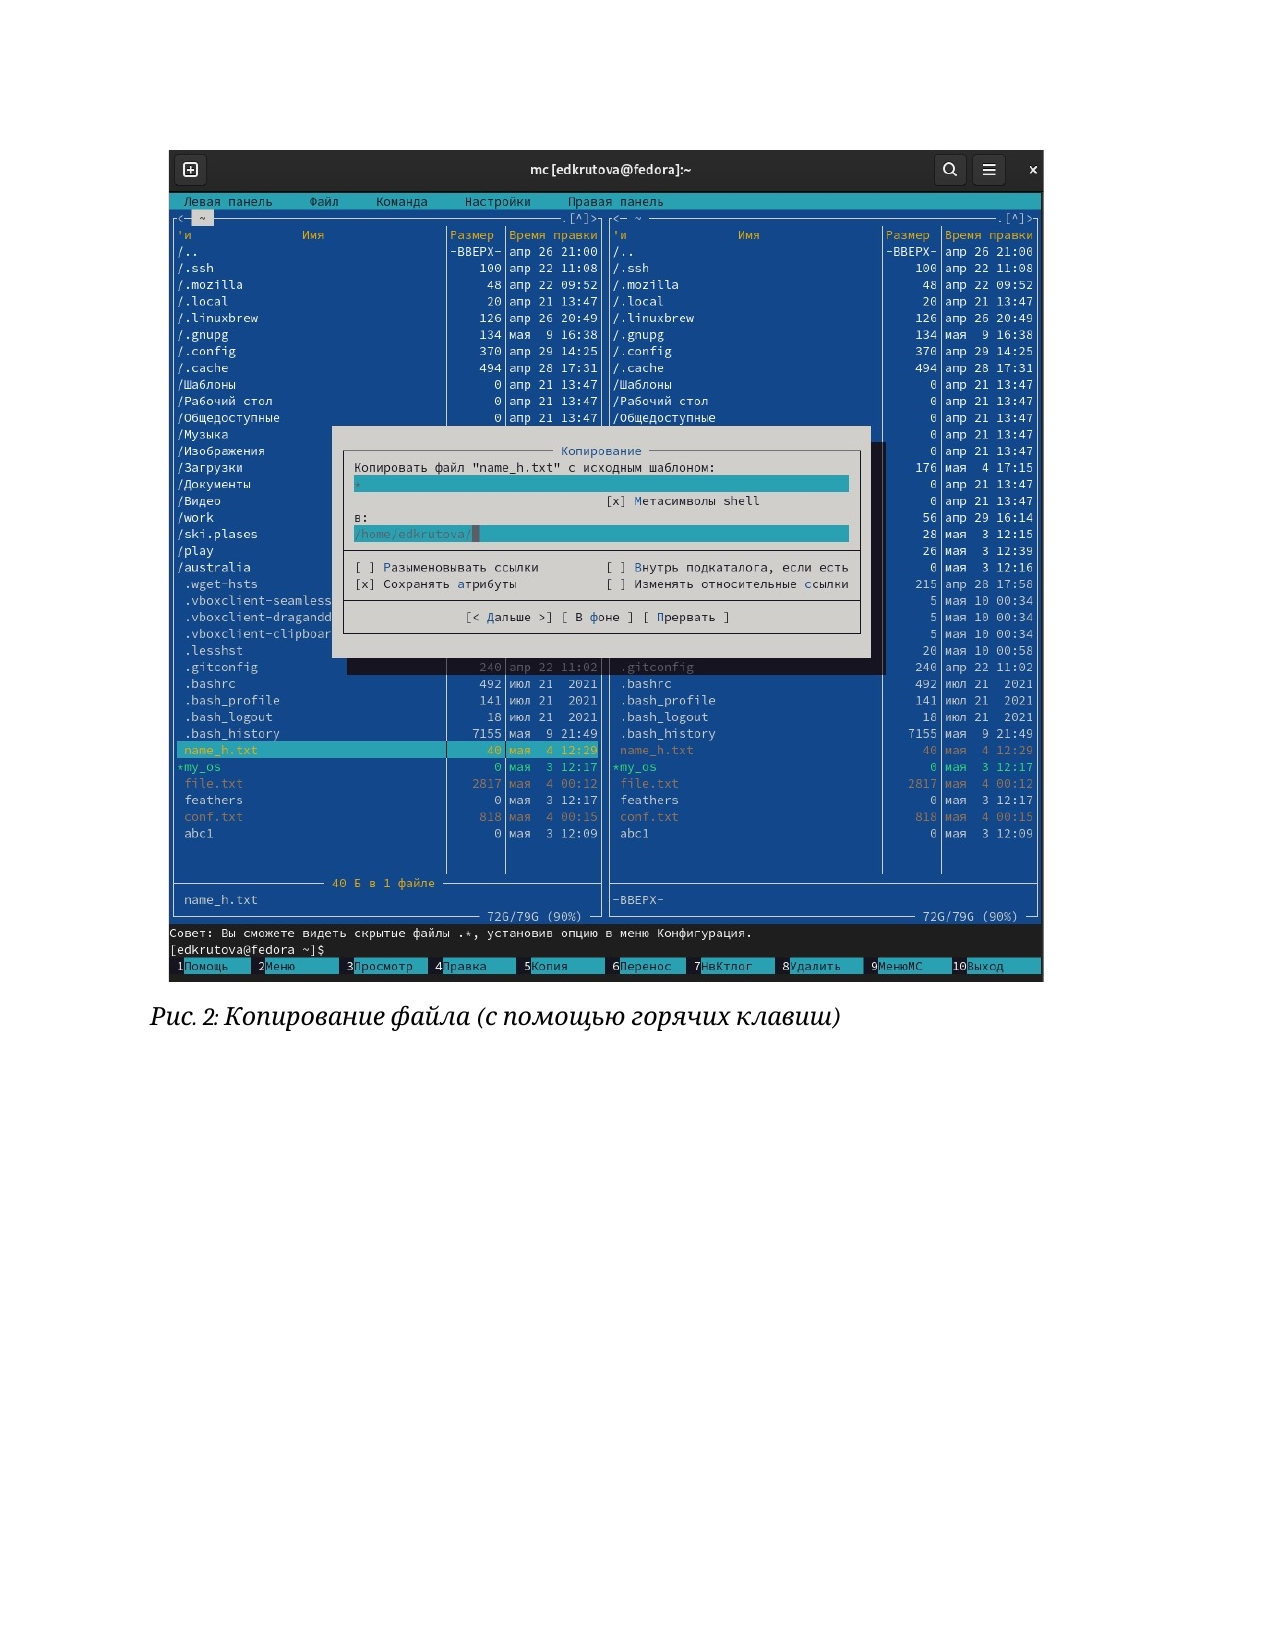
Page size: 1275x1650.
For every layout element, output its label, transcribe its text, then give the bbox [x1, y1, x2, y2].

picture [168, 150, 1044, 982]
text Рис. 2: Копирование файла (с помощью горячих клавиш) [150, 1002, 1125, 1031]
